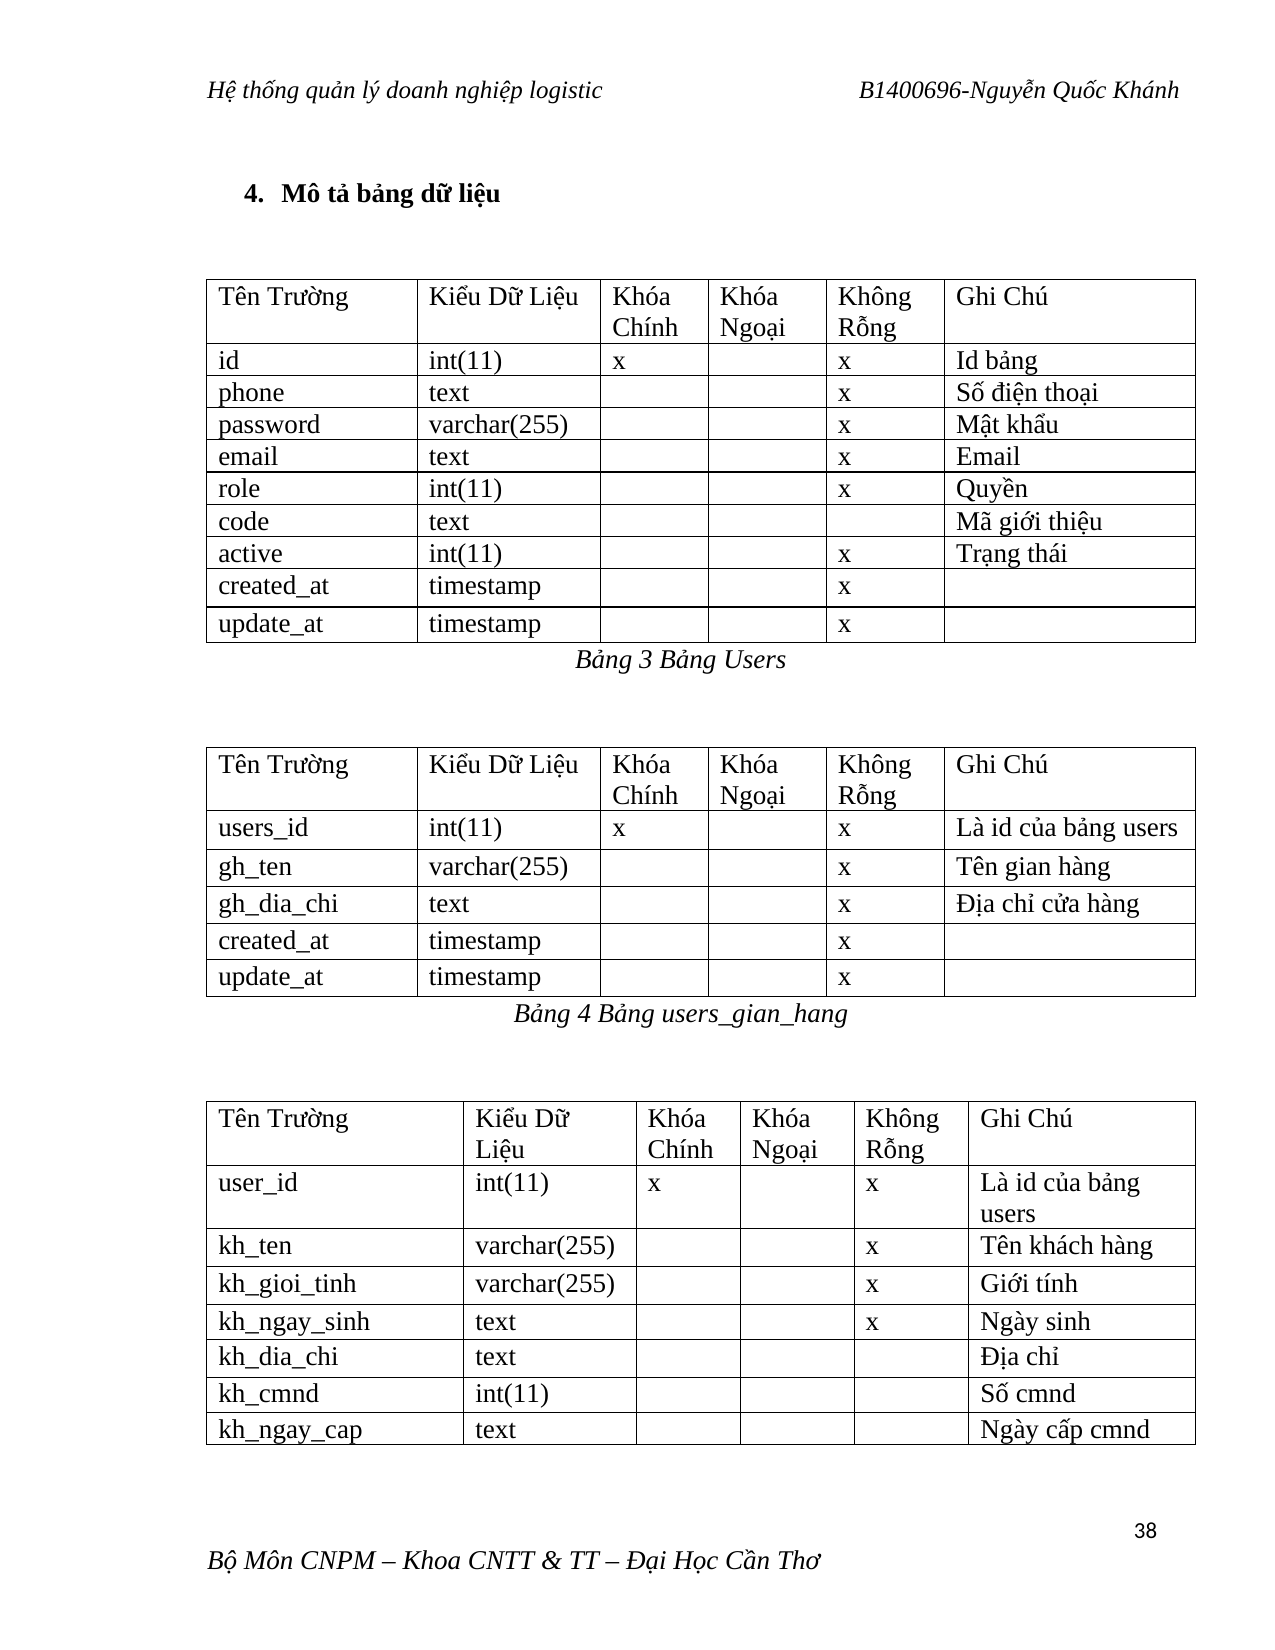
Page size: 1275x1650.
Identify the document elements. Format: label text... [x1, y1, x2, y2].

table_cell text [418, 440, 600, 471]
table_cell [601, 376, 708, 407]
table_cell x [855, 1229, 968, 1266]
table_cell gh_dia_chi [207, 887, 417, 923]
table_cell int(11) [418, 537, 600, 568]
table_cell [637, 1267, 740, 1304]
table_cell [601, 569, 708, 606]
table_cell Ngày cấp cmnd [969, 1413, 1195, 1444]
table_cell created_at [207, 924, 417, 959]
table_cell [855, 1413, 968, 1444]
table_cell id [207, 344, 417, 375]
table_header Khóa Chính [637, 1102, 740, 1164]
table_cell [709, 960, 826, 996]
table_cell [709, 811, 826, 848]
table_cell [945, 924, 1195, 959]
table_cell kh_gioi_tinh [207, 1267, 463, 1304]
table_header Tên Trường [207, 1102, 463, 1164]
table_cell [709, 569, 826, 606]
table_cell int(11) [418, 473, 600, 504]
table_cell int(11) [418, 344, 600, 375]
table_cell created_at [207, 569, 417, 606]
table_cell Là id của bảng users [969, 1166, 1195, 1228]
table_cell [601, 537, 708, 568]
table_cell int(11) [464, 1166, 636, 1228]
table_cell x [855, 1166, 968, 1228]
table_cell Email [945, 440, 1195, 471]
table_header Khóa Ngoại [709, 748, 826, 810]
table_cell timestamp [418, 608, 600, 642]
table_cell int(11) [418, 811, 600, 848]
table_header Ghi Chú [945, 280, 1195, 343]
table_cell x [827, 887, 944, 923]
table_cell [709, 440, 826, 471]
table_cell [709, 473, 826, 504]
table_cell active [207, 537, 417, 568]
table_cell [637, 1340, 740, 1377]
table_cell x [827, 344, 944, 375]
table_cell [945, 960, 1195, 996]
table_header Không Rỗng [827, 748, 944, 810]
table_cell Ngày sinh [969, 1305, 1195, 1339]
table_header Khóa Chính [601, 280, 708, 343]
table_cell Là id của bảng users [945, 811, 1195, 848]
table_header Không Rỗng [827, 280, 944, 343]
table_cell x [855, 1305, 968, 1339]
table_cell update_at [207, 960, 417, 996]
table_header Kiểu Dữ Liệu [418, 748, 600, 810]
table_cell timestamp [418, 960, 600, 996]
table_cell [741, 1305, 854, 1339]
table_cell text [418, 505, 600, 536]
table_cell email [207, 440, 417, 471]
table_cell x [827, 569, 944, 606]
table_cell x [827, 811, 944, 848]
table_cell Id bảng [945, 344, 1195, 375]
table_cell Tên gian hàng [945, 850, 1195, 886]
table_cell [709, 408, 826, 439]
table_cell [945, 608, 1195, 642]
table_cell Số cmnd [969, 1378, 1195, 1412]
table_cell Số điện thoại [945, 376, 1195, 407]
table_cell [709, 505, 826, 536]
table_cell text [464, 1413, 636, 1444]
table_cell [827, 505, 944, 536]
table_cell kh_cmnd [207, 1378, 463, 1412]
table_cell [601, 850, 708, 886]
table_cell kh_ngay_sinh [207, 1305, 463, 1339]
table_cell [601, 440, 708, 471]
table_cell [741, 1413, 854, 1444]
table_cell Trạng thái [945, 537, 1195, 568]
table_cell Địa chỉ cửa hàng [945, 887, 1195, 923]
table_cell [709, 924, 826, 959]
table_cell [637, 1305, 740, 1339]
table_cell [601, 608, 708, 642]
table_cell [709, 887, 826, 923]
table_cell phone [207, 376, 417, 407]
table_cell [601, 960, 708, 996]
table_cell x [827, 924, 944, 959]
table_cell x [827, 537, 944, 568]
table_cell Giới tính [969, 1267, 1195, 1304]
table_cell x [637, 1166, 740, 1228]
table_header Khóa Chính [601, 748, 708, 810]
table_cell [741, 1340, 854, 1377]
table_cell update_at [207, 608, 417, 642]
table_cell [709, 608, 826, 642]
table_cell user_id [207, 1166, 463, 1228]
table_cell [637, 1378, 740, 1412]
table_cell users_id [207, 811, 417, 848]
table_cell gh_ten [207, 850, 417, 886]
table_cell kh_ngay_cap [207, 1413, 463, 1444]
table_cell x [827, 376, 944, 407]
table_cell text [418, 887, 600, 923]
table_cell [709, 376, 826, 407]
table_cell varchar(255) [418, 408, 600, 439]
table_cell password [207, 408, 417, 439]
table_cell [601, 924, 708, 959]
table_cell [601, 408, 708, 439]
table_cell kh_dia_chi [207, 1340, 463, 1377]
table_cell int(11) [464, 1378, 636, 1412]
table_cell varchar(255) [464, 1229, 636, 1266]
table_cell [945, 569, 1195, 606]
table_cell [709, 344, 826, 375]
table_cell [601, 887, 708, 923]
table_cell text [418, 376, 600, 407]
table_cell x [827, 408, 944, 439]
table_header Ghi Chú [969, 1102, 1195, 1164]
table_cell x [827, 440, 944, 471]
table_header Kiểu Dữ Liệu [418, 280, 600, 343]
table_header Kiểu Dữ Liệu [464, 1102, 636, 1164]
table_cell varchar(255) [464, 1267, 636, 1304]
table_header Khóa Ngoại [709, 280, 826, 343]
table_cell [855, 1378, 968, 1412]
table_cell x [827, 960, 944, 996]
table_cell x [827, 608, 944, 642]
table_cell text [464, 1340, 636, 1377]
table_cell [601, 505, 708, 536]
table_cell Tên khách hàng [969, 1229, 1195, 1266]
table_cell text [464, 1305, 636, 1339]
table_cell varchar(255) [418, 850, 600, 886]
table_cell [601, 473, 708, 504]
table_cell [855, 1340, 968, 1377]
table_cell Mã giới thiệu [945, 505, 1195, 536]
table_cell role [207, 473, 417, 504]
table_cell x [601, 811, 708, 848]
table_cell [637, 1229, 740, 1266]
table_cell Địa chỉ [969, 1340, 1195, 1377]
table_header Ghi Chú [945, 748, 1195, 810]
table_cell [709, 537, 826, 568]
table_cell [709, 850, 826, 886]
table_cell [637, 1413, 740, 1444]
table_header Khóa Ngoại [741, 1102, 854, 1164]
table_cell [741, 1267, 854, 1304]
table_header Không Rỗng [855, 1102, 968, 1164]
table_cell kh_ten [207, 1229, 463, 1266]
table_cell [741, 1229, 854, 1266]
table_cell x [827, 850, 944, 886]
table_cell Quyền [945, 473, 1195, 504]
table_cell timestamp [418, 924, 600, 959]
table_cell x [827, 473, 944, 504]
table_cell timestamp [418, 569, 600, 606]
table_cell x [601, 344, 708, 375]
table_header Tên Trường [207, 280, 417, 343]
table_cell [741, 1166, 854, 1228]
table_cell code [207, 505, 417, 536]
list Mô tả bảng dữ liệu [244, 177, 1157, 208]
table_header Tên Trường [207, 748, 417, 810]
table_cell x [855, 1267, 968, 1304]
table_cell Mật khẩu [945, 408, 1195, 439]
table_cell [741, 1378, 854, 1412]
